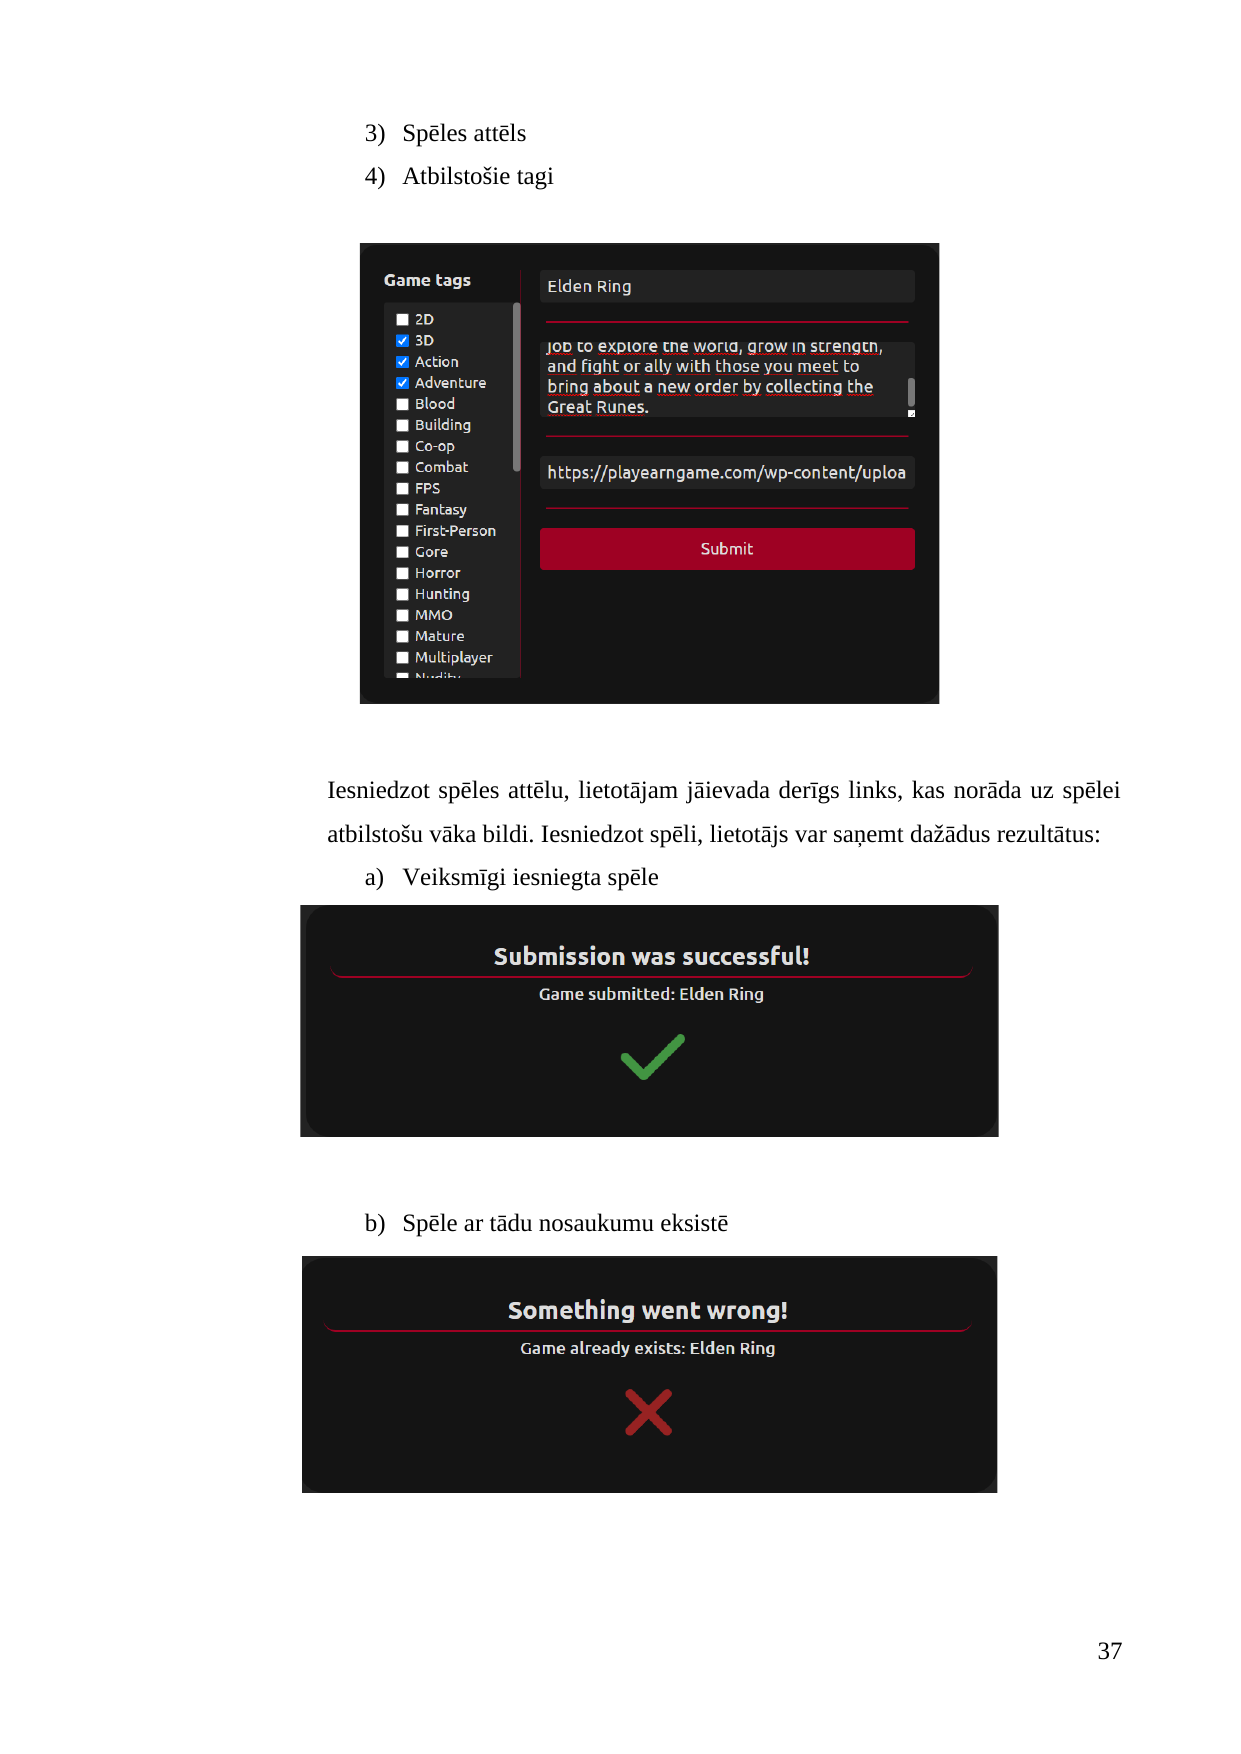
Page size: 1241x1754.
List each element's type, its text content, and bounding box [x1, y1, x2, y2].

list Spēles attēls [364, 118, 1122, 147]
list Spēle ar tādu nosaukumu eksistē [364, 1208, 1122, 1237]
picture [359, 243, 940, 704]
picture [300, 905, 999, 1137]
list Atbilstošie tagi [364, 161, 1122, 190]
picture [302, 1256, 998, 1493]
list Veiksmīgi iesniegta spēle [364, 862, 1122, 891]
list Iesniedzot spēles attēlu, lietotājam jāievada derīgs links, kas norāda uz spēlei atbilstošu vāka bildi. Iesniedzot spēli, lietotājs var saņemt dažādus rezultātus: [327, 776, 1122, 847]
